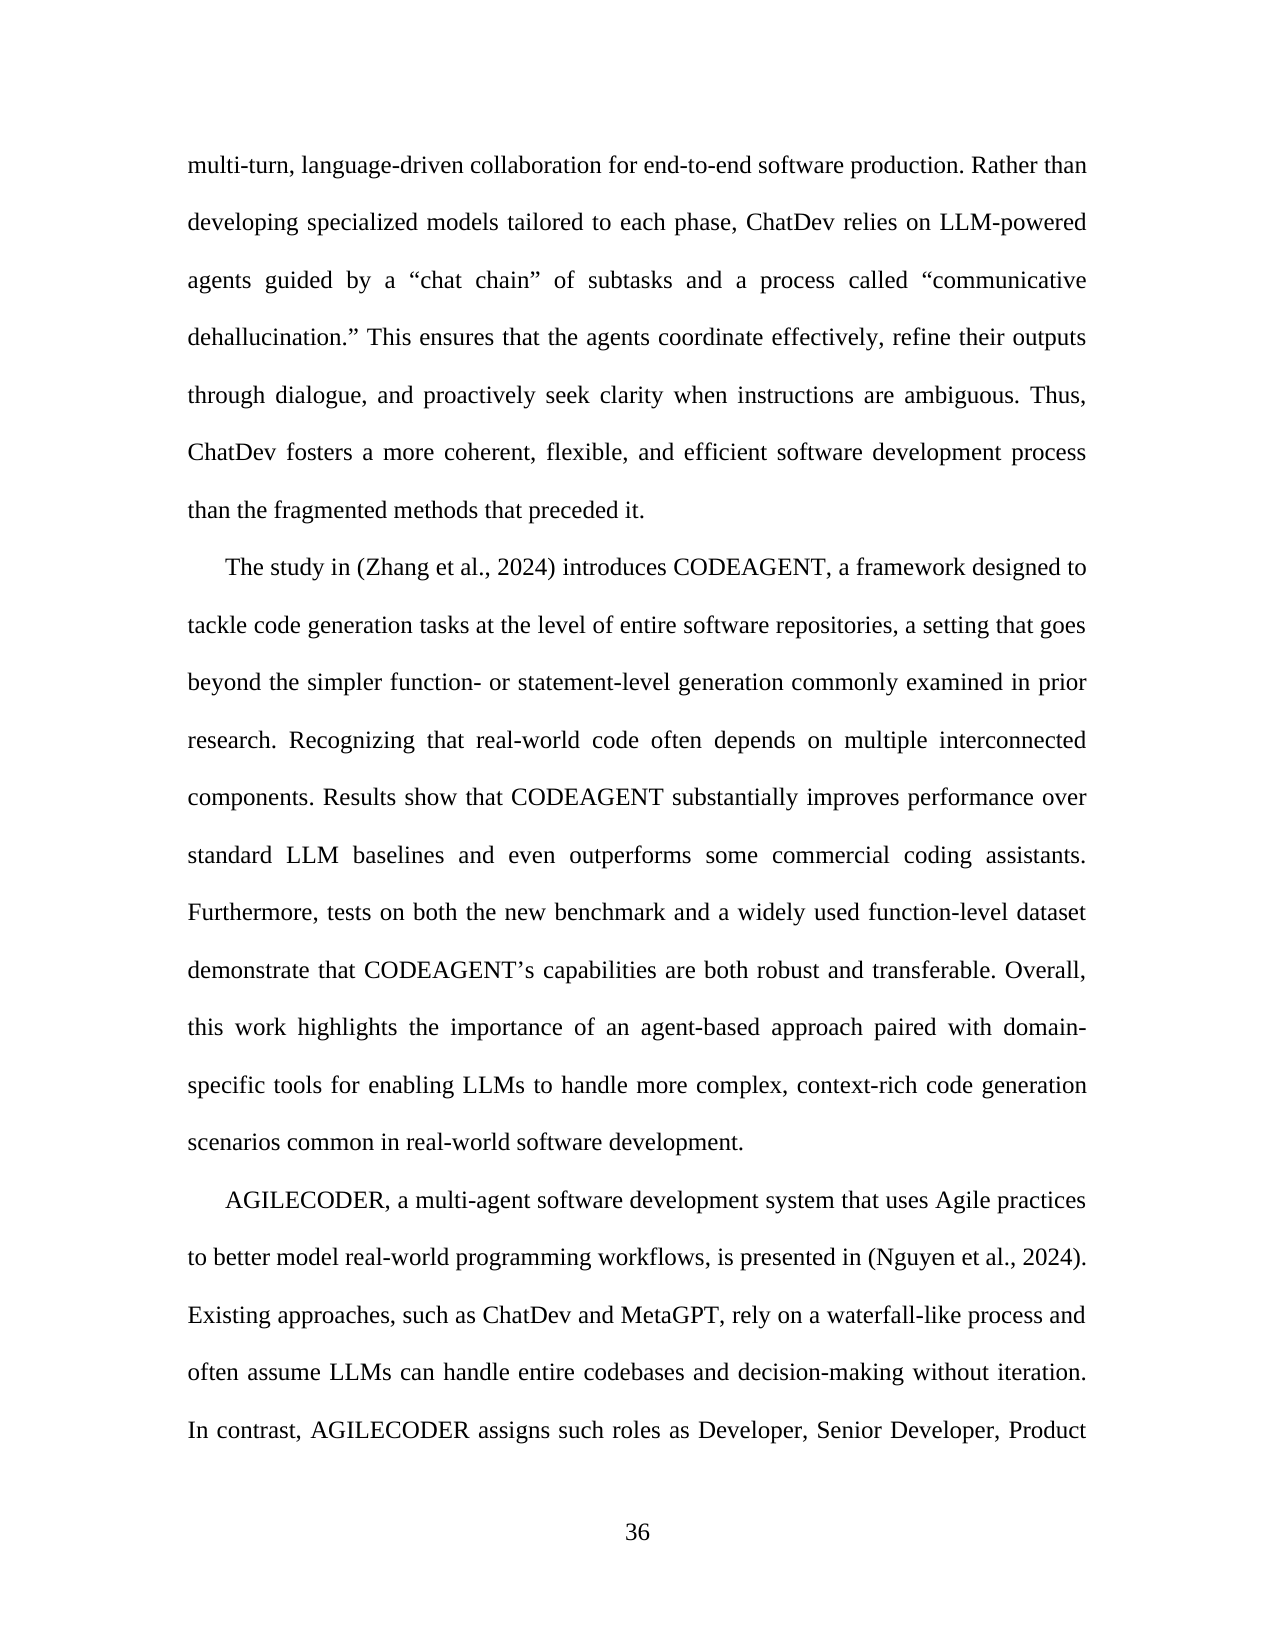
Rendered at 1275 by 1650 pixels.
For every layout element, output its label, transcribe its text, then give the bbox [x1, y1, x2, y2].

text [187, 150, 1087, 524]
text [187, 1185, 1087, 1444]
text The study in (Zhang et al., 2024) introduces CODEAGENT, a framework designed to tackle code generation tasks at the level of entire software repositories, a setting that goes beyond the simpler function- or statement-level generation commonly examined in prior research. Recognizing that real-world code often depends on multiple interconnected components. Results show that CODEAGENT substantially improves performance over standard LLM baselines and even outperforms some commercial coding assistants. Furthermore, tests on both the new benchmark and a widely used function-level dataset demonstrate that CODEAGENT’s capabilities are both robust and transferable. Overall, this work highlights the importance of an agent-based approach paired with domain-specific tools for enabling LLMs to handle more complex, context-rich code generation scenarios common in real-world software development. [187, 552, 1087, 1156]
